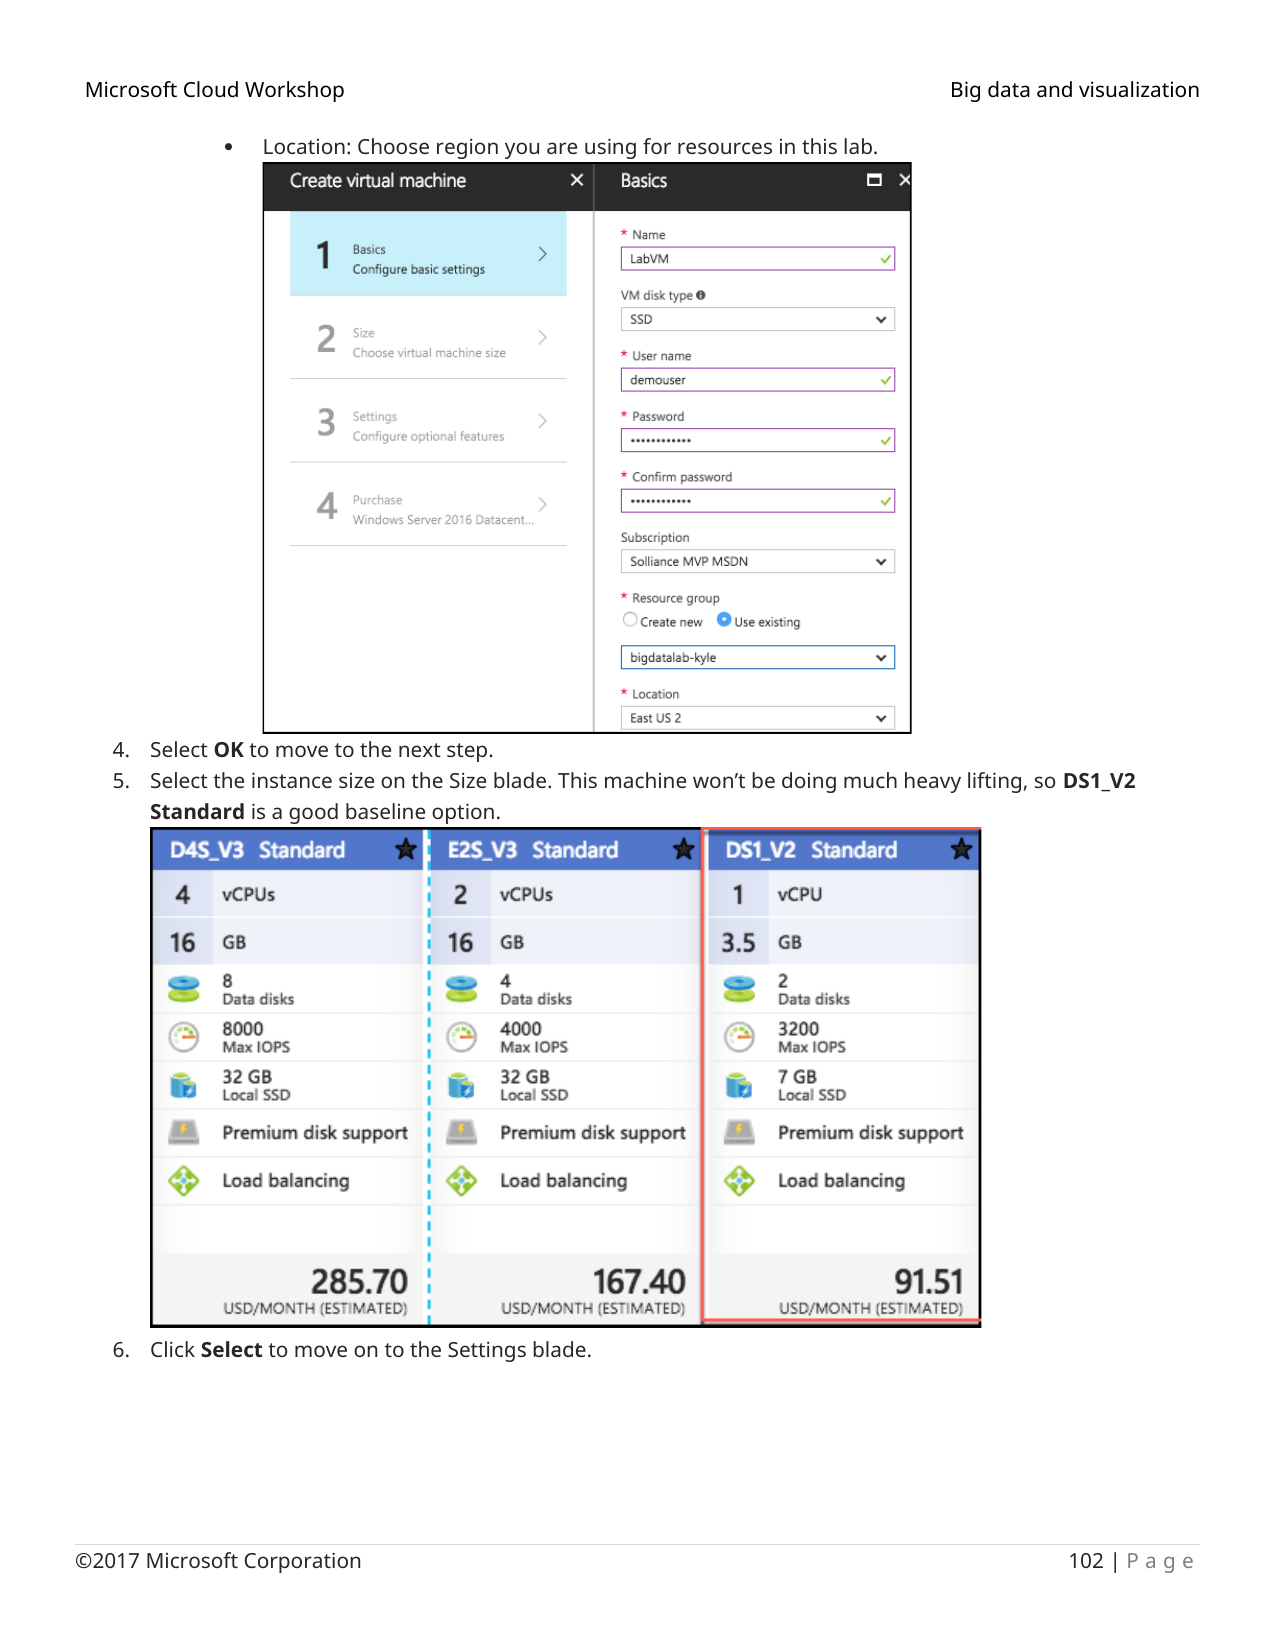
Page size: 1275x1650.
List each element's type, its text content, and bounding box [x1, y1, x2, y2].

list Click Select to move on to the Settings blade. [112, 1336, 1200, 1364]
list Select OK to move to the next step. [112, 736, 1200, 764]
picture [150, 827, 982, 1328]
picture [262, 162, 912, 734]
